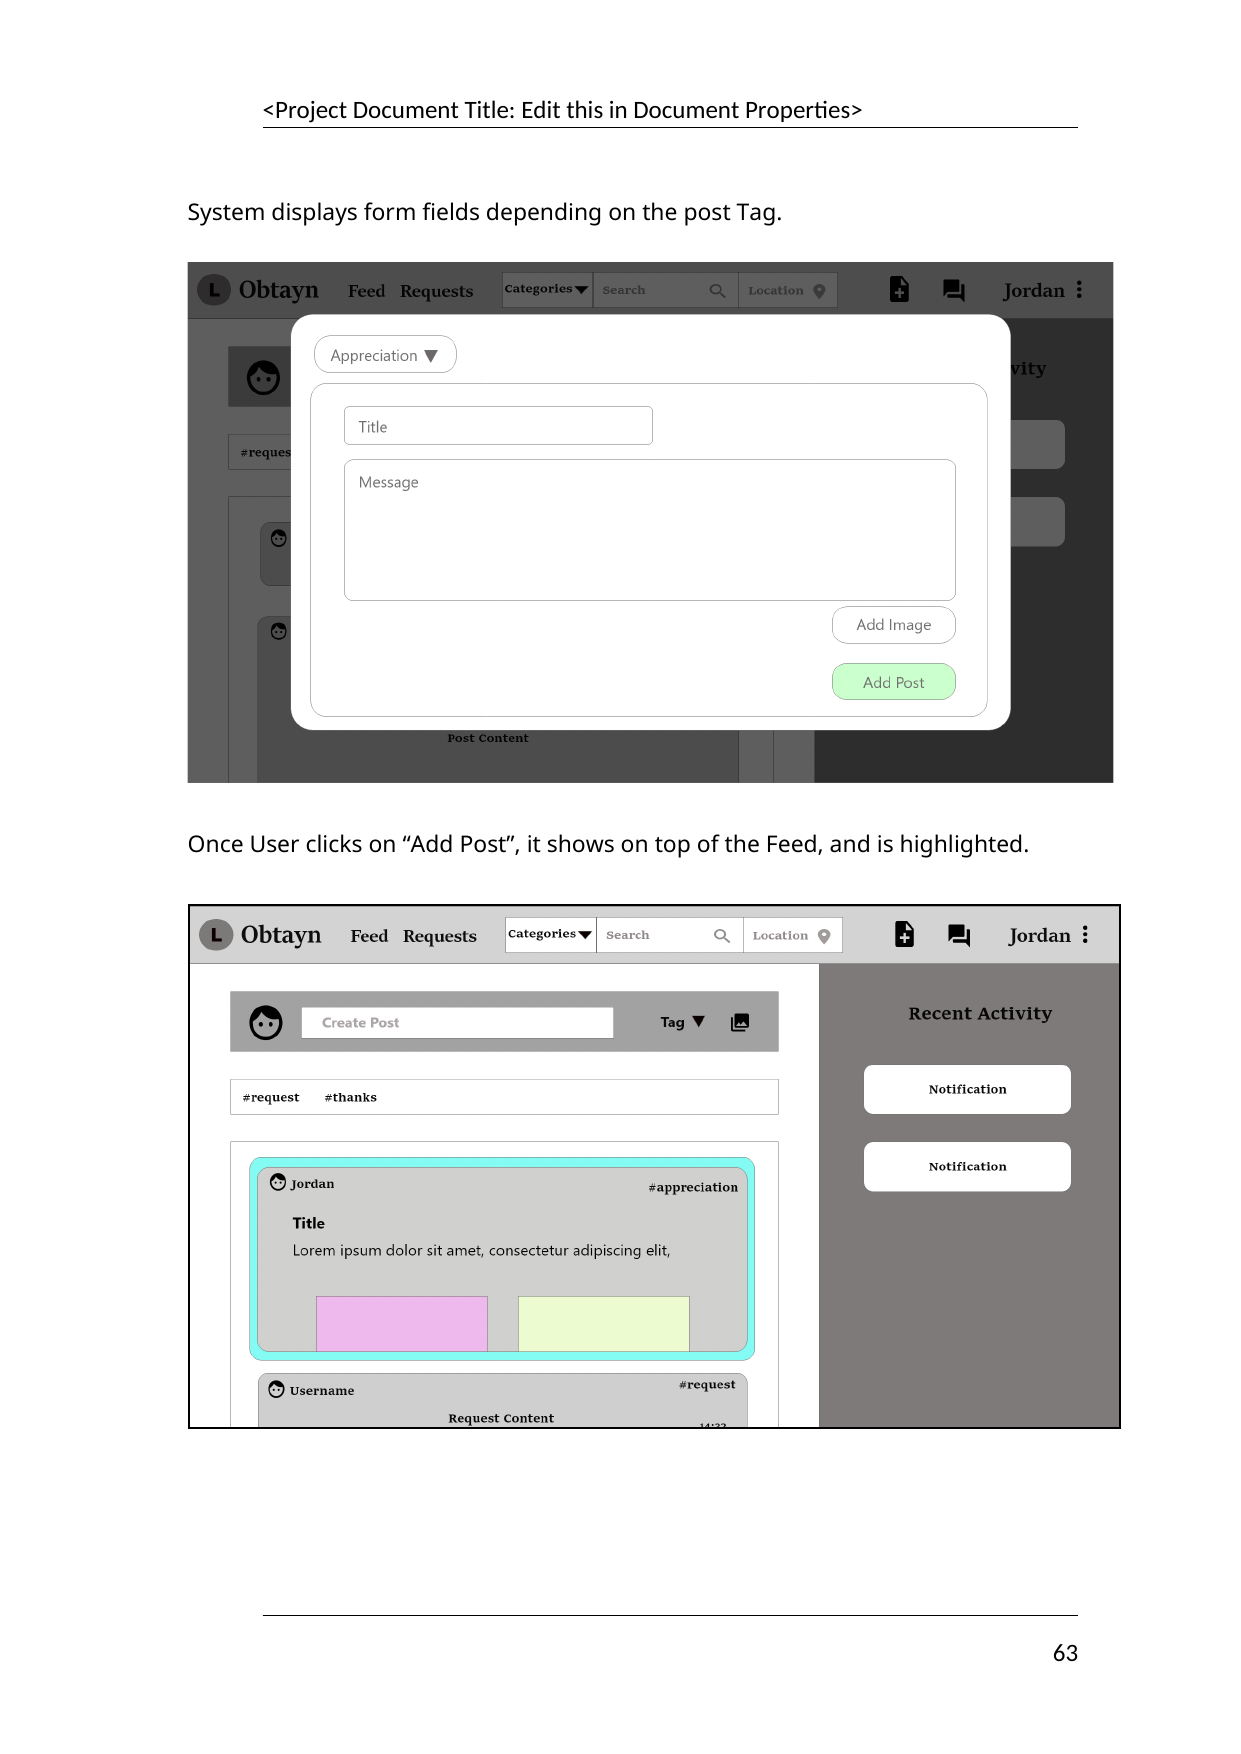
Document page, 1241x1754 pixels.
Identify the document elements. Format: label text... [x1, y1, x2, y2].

picture [187, 262, 1114, 783]
picture [190, 906, 1119, 1427]
text Once User clicks on “Add Post”, it shows on top of the Feed, and is highlighted. [187, 828, 1078, 859]
text System displays form fields depending on the post Tag. [187, 195, 1078, 227]
